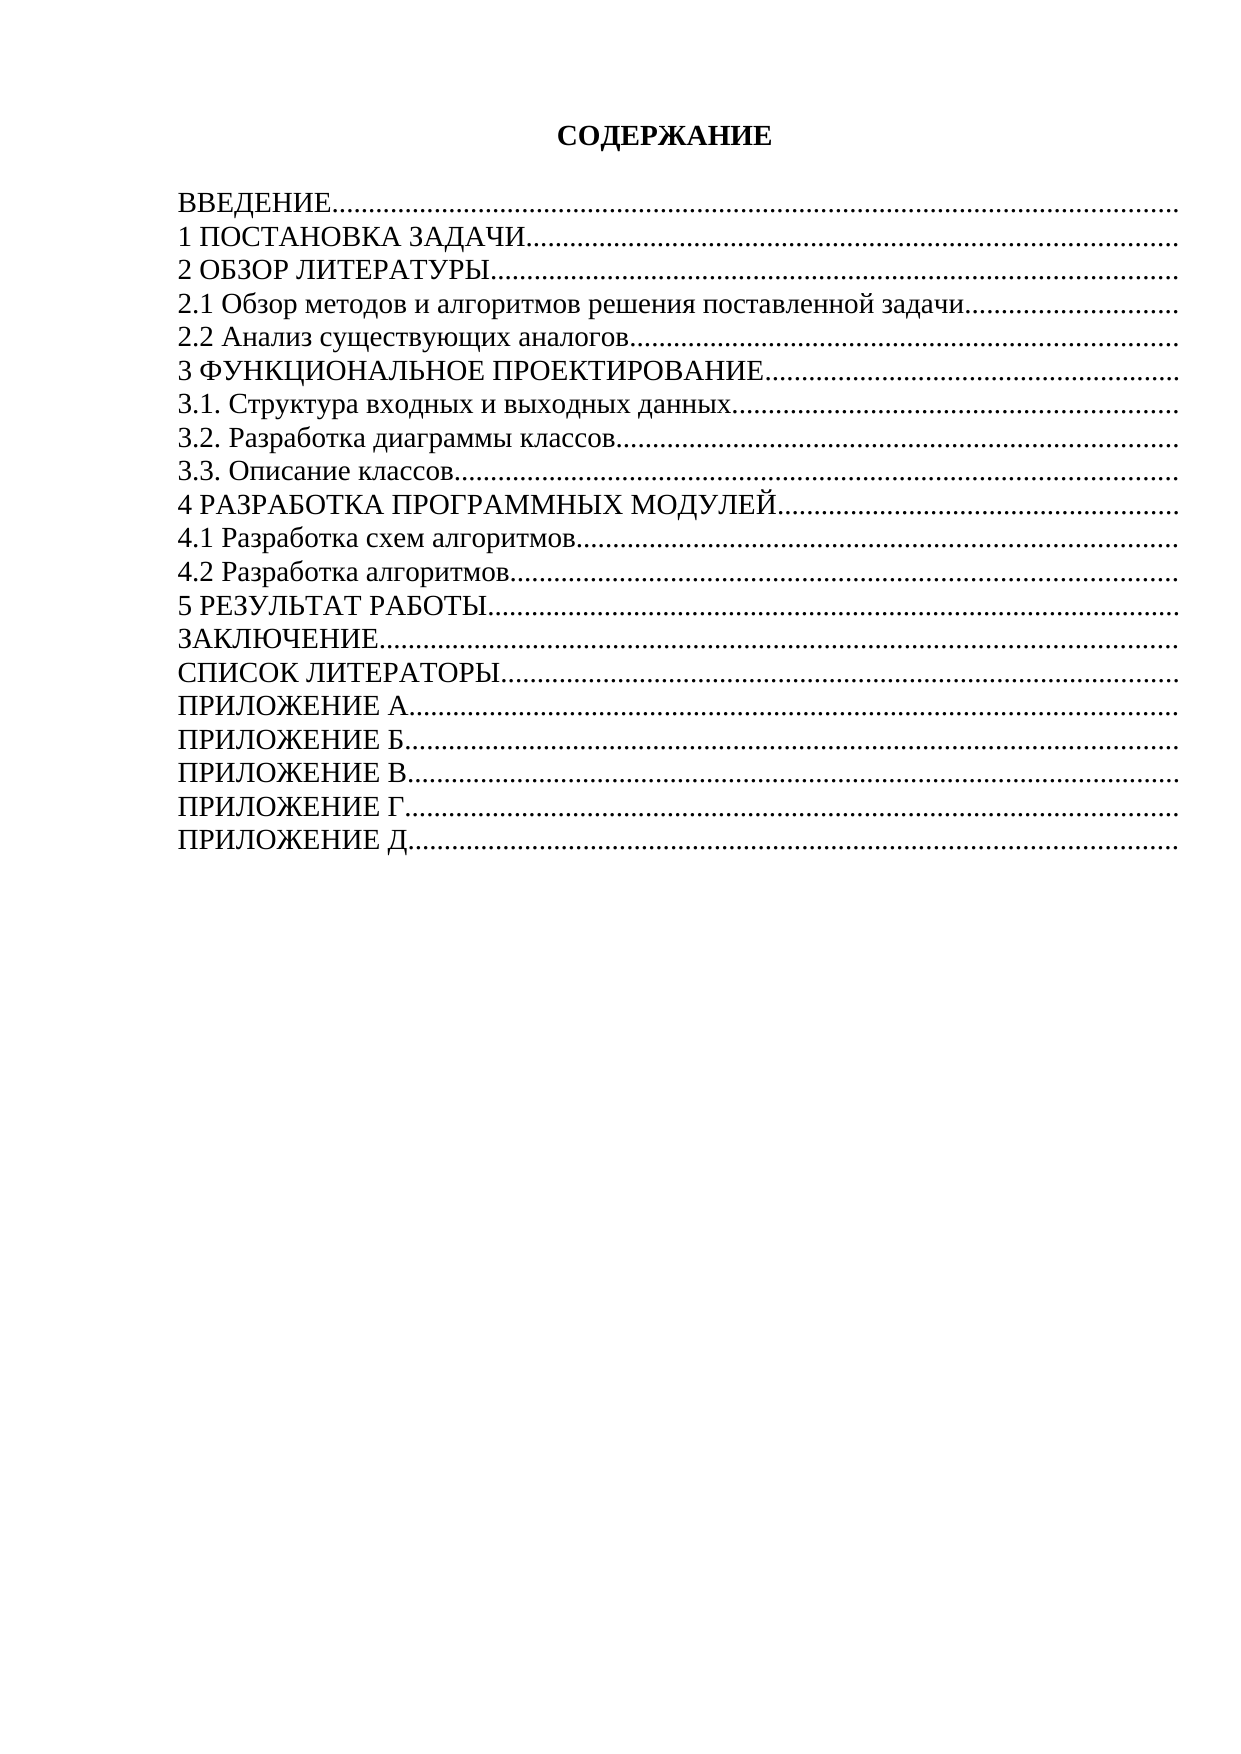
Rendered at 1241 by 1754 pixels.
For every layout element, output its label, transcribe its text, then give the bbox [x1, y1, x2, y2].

text 4.2 Разработка алгоритмов [177, 554, 1152, 588]
text 1 ПОСТАНОВКА ЗАДАЧИ [177, 219, 1152, 252]
text 2.1 Обзор методов и алгоритмов решения поставленной задачи [177, 286, 1152, 319]
text ВВЕДЕНИЕ [177, 185, 1152, 219]
text 2.2 Анализ существующих аналогов [177, 319, 1152, 353]
text 3.3. Описание классов [177, 453, 1152, 487]
text СОДЕРЖАНИЕ [177, 118, 1152, 152]
text 3 ФУНКЦИОНАЛЬНОЕ ПРОЕКТИРОВАНИЕ [177, 353, 1152, 386]
text ПРИЛОЖЕНИЕ Б [177, 722, 1152, 755]
text ПРИЛОЖЕНИЕ В [177, 755, 1152, 789]
text 4 РАЗРАБОТКА ПРОГРАММНЫХ МОДУЛЕЙ [177, 487, 1152, 521]
text ПРИЛОЖЕНИЕ А [177, 688, 1152, 722]
text СПИСОК ЛИТЕРАТОРЫ [177, 655, 1152, 688]
text 3.1. Структура входных и выходных данных [177, 386, 1152, 420]
text 3.2. Разработка диаграммы классов [177, 420, 1152, 453]
text ЗАКЛЮЧЕНИЕ [177, 621, 1152, 655]
text 4.1 Разработка схем алгоритмов [177, 521, 1152, 554]
text ПРИЛОЖЕНИЕ Г [177, 789, 1152, 822]
text 2 ОБЗОР ЛИТЕРАТУРЫ [177, 252, 1152, 286]
text 5 РЕЗУЛЬТАТ РАБОТЫ [177, 588, 1152, 621]
text ПРИЛОЖЕНИЕ Д [177, 822, 1152, 856]
